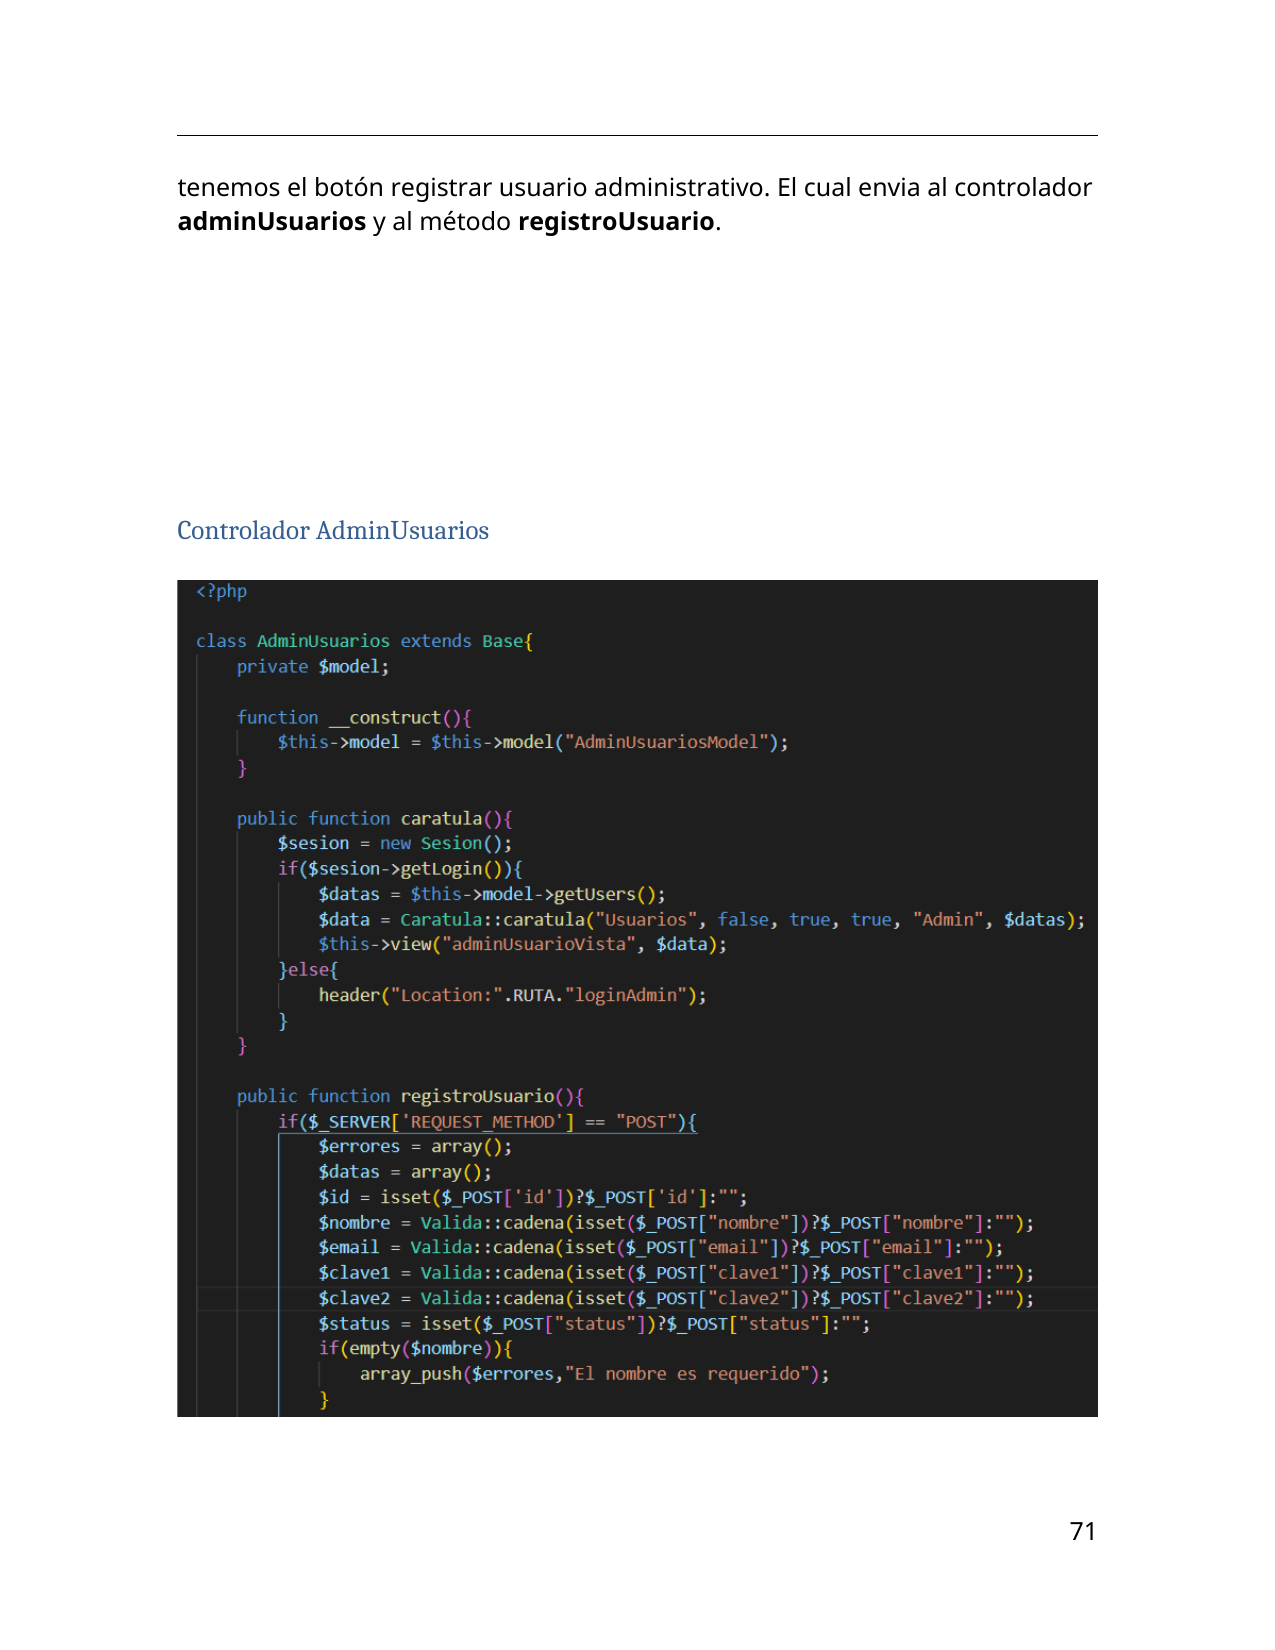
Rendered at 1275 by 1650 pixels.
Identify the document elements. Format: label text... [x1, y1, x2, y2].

subtitle Controlador AdminUsuarios [177, 515, 1098, 546]
picture [177, 580, 1098, 1417]
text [177, 170, 1098, 238]
